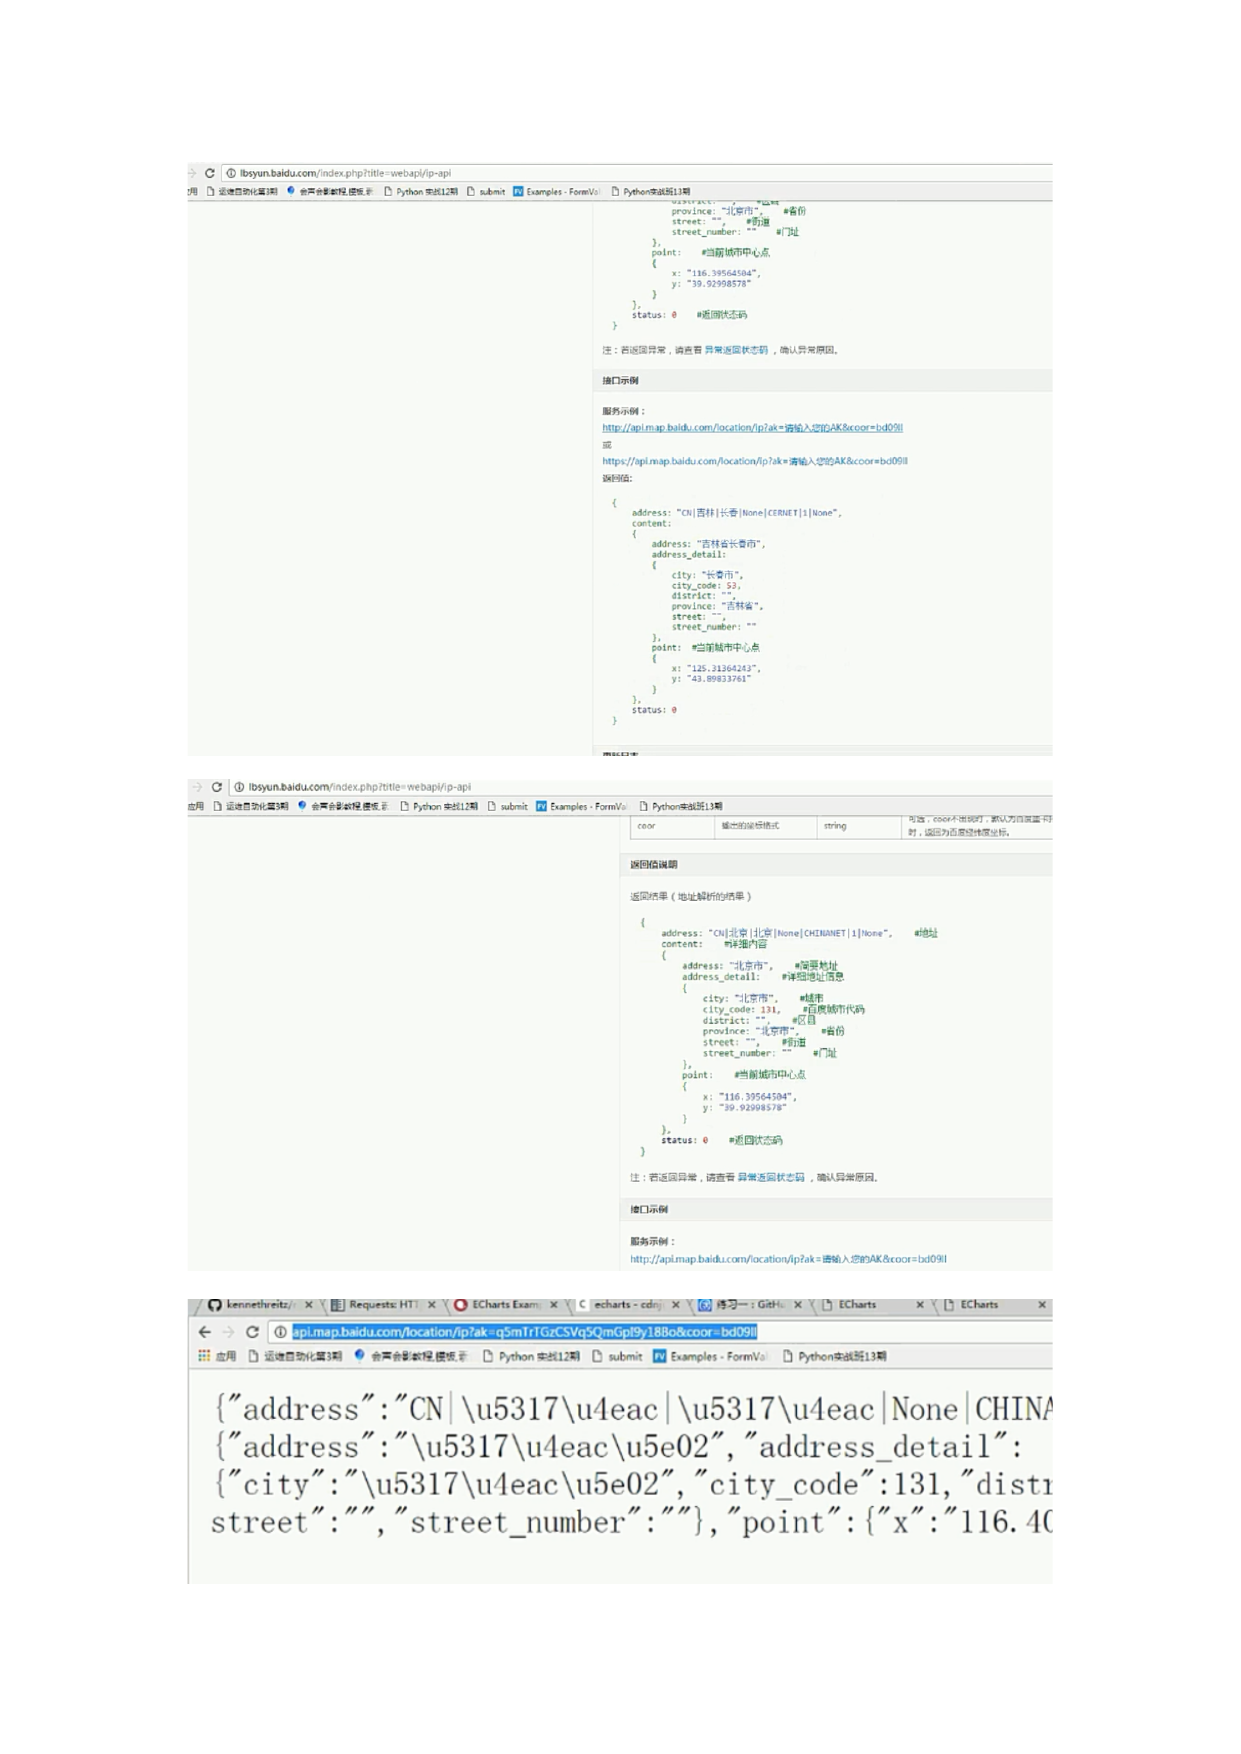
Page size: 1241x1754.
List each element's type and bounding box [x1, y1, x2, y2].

picture [187, 1299, 1053, 1584]
picture [187, 162, 1053, 756]
picture [187, 779, 1053, 1271]
